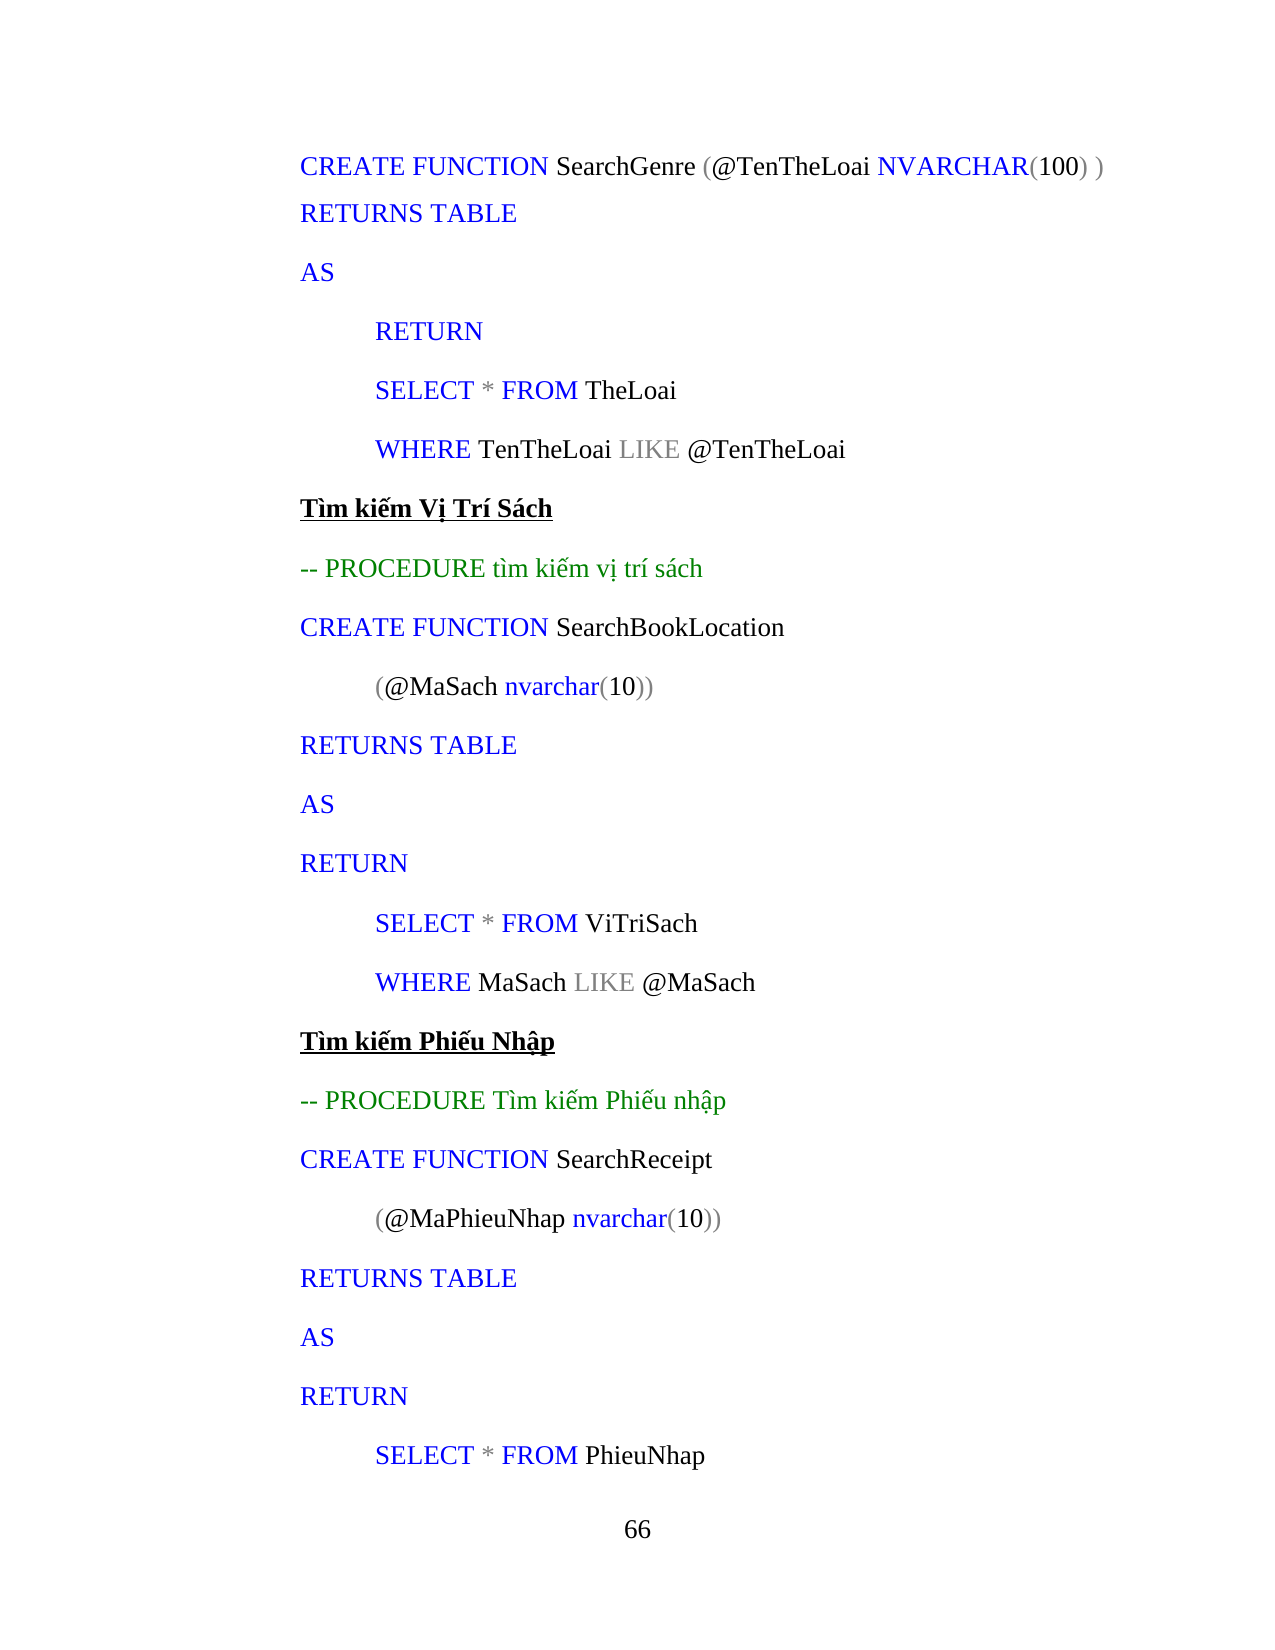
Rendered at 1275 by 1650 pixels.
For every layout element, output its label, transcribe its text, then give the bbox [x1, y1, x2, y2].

text CREATE FUNCTION SearchGenre (@TenTheLoai NVARCHAR(100) ) RETURNS TABLE [300, 150, 1125, 228]
text Tìm kiếm Vị Trí Sách [300, 492, 1125, 524]
text WHERE MaSach LIKE @MaSach [300, 966, 1125, 997]
text RETURN [300, 847, 1125, 879]
text WHERE TenTheLoai LIKE @TenTheLoai [300, 433, 1125, 464]
text (@MaSach nvarchar(10)) [300, 670, 1125, 701]
text RETURNS TABLE [300, 729, 1125, 760]
text CREATE FUNCTION SearchReceipt [300, 1143, 1125, 1174]
text AS [300, 1321, 1125, 1352]
text AS [300, 788, 1125, 819]
text RETURNS TABLE [300, 1262, 1125, 1293]
text -- PROCEDURE tìm kiếm vị trí sách [300, 552, 1125, 583]
text AS [300, 256, 1125, 287]
text Tìm kiếm Phiếu Nhập [300, 1025, 1125, 1056]
text (@MaPhieuNhap nvarchar(10)) [300, 1202, 1125, 1234]
text SELECT * FROM ViTriSach [300, 907, 1125, 938]
text -- PROCEDURE Tìm kiếm Phiếu nhập [300, 1084, 1125, 1115]
text RETURN [300, 315, 1125, 346]
text CREATE FUNCTION SearchBookLocation [300, 611, 1125, 642]
text SELECT * FROM PhieuNhap [300, 1439, 1125, 1470]
text SELECT * FROM TheLoai [300, 374, 1125, 405]
text RETURN [300, 1380, 1125, 1411]
